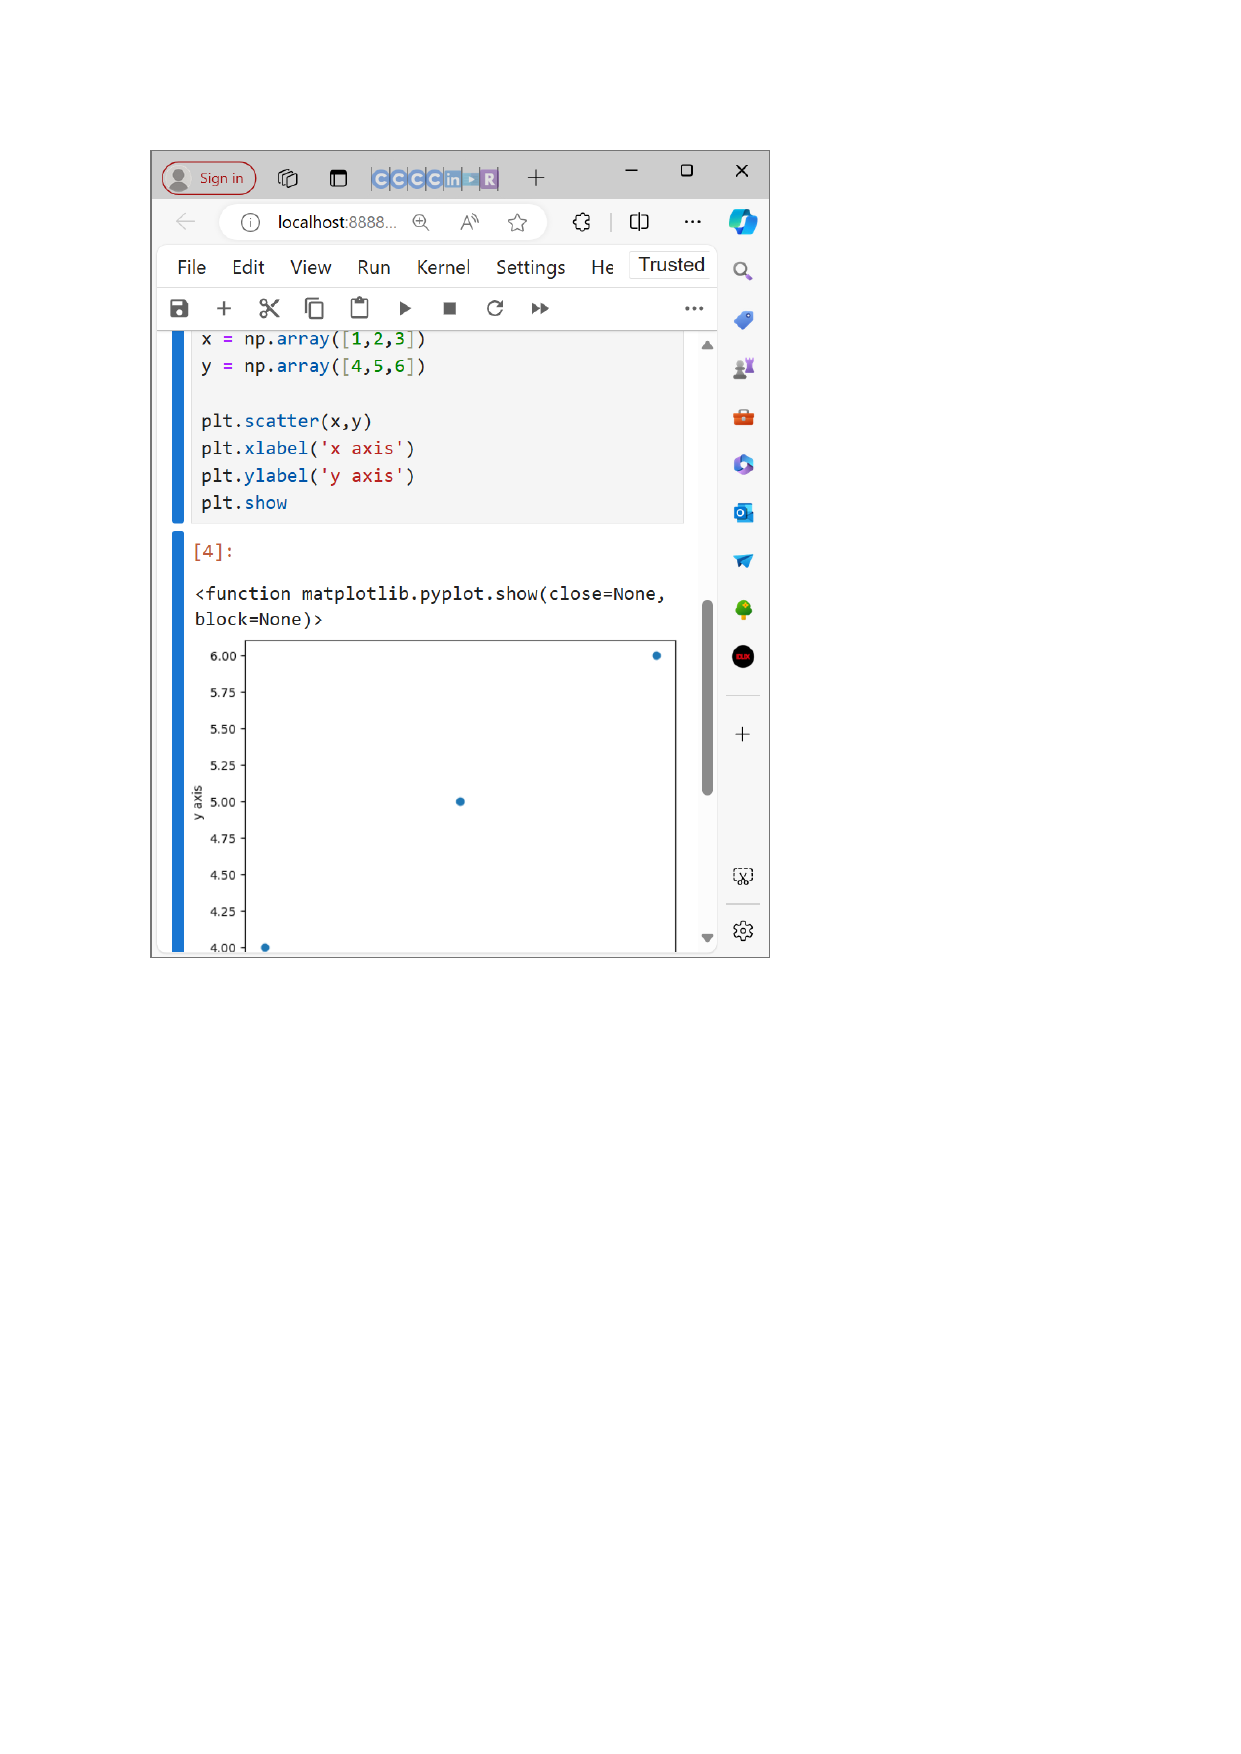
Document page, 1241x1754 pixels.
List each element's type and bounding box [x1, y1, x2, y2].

picture [150, 150, 770, 958]
